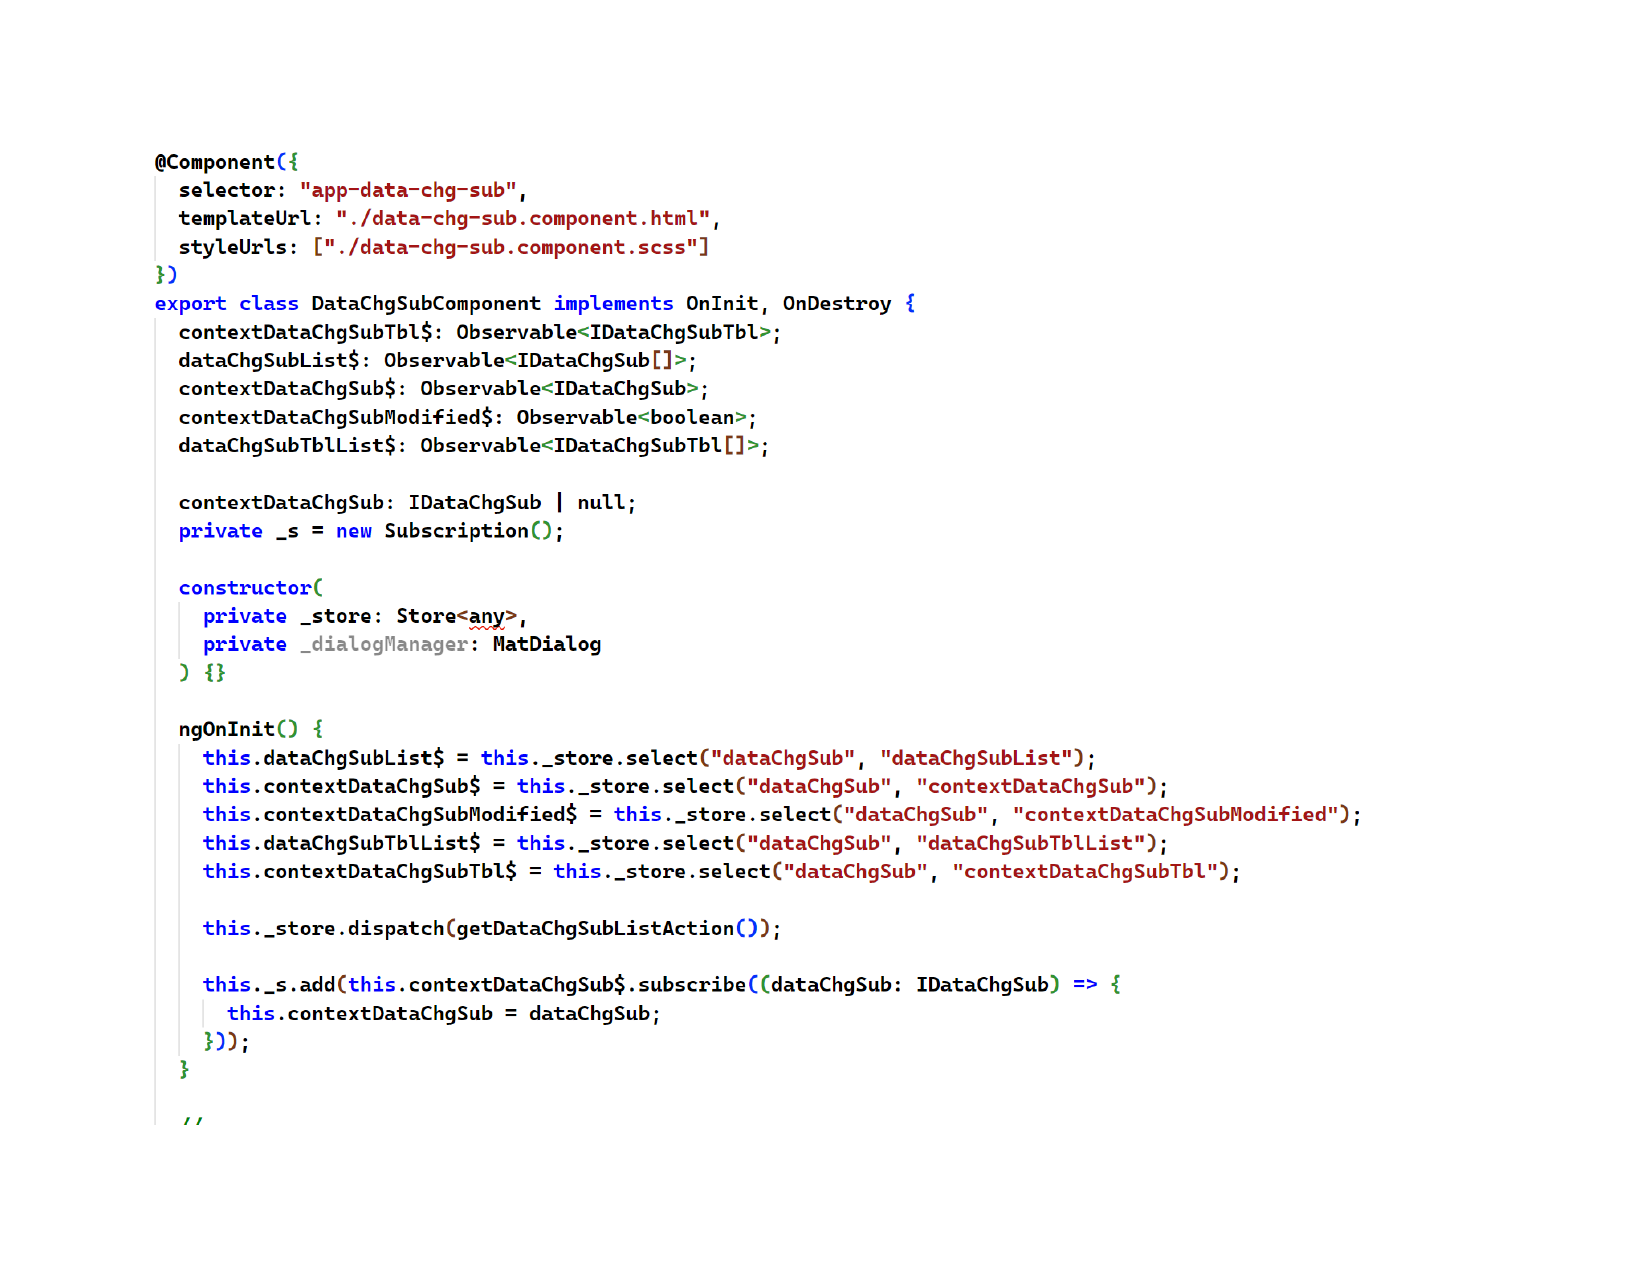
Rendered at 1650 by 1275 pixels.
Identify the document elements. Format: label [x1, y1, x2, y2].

picture [150, 150, 1360, 1125]
